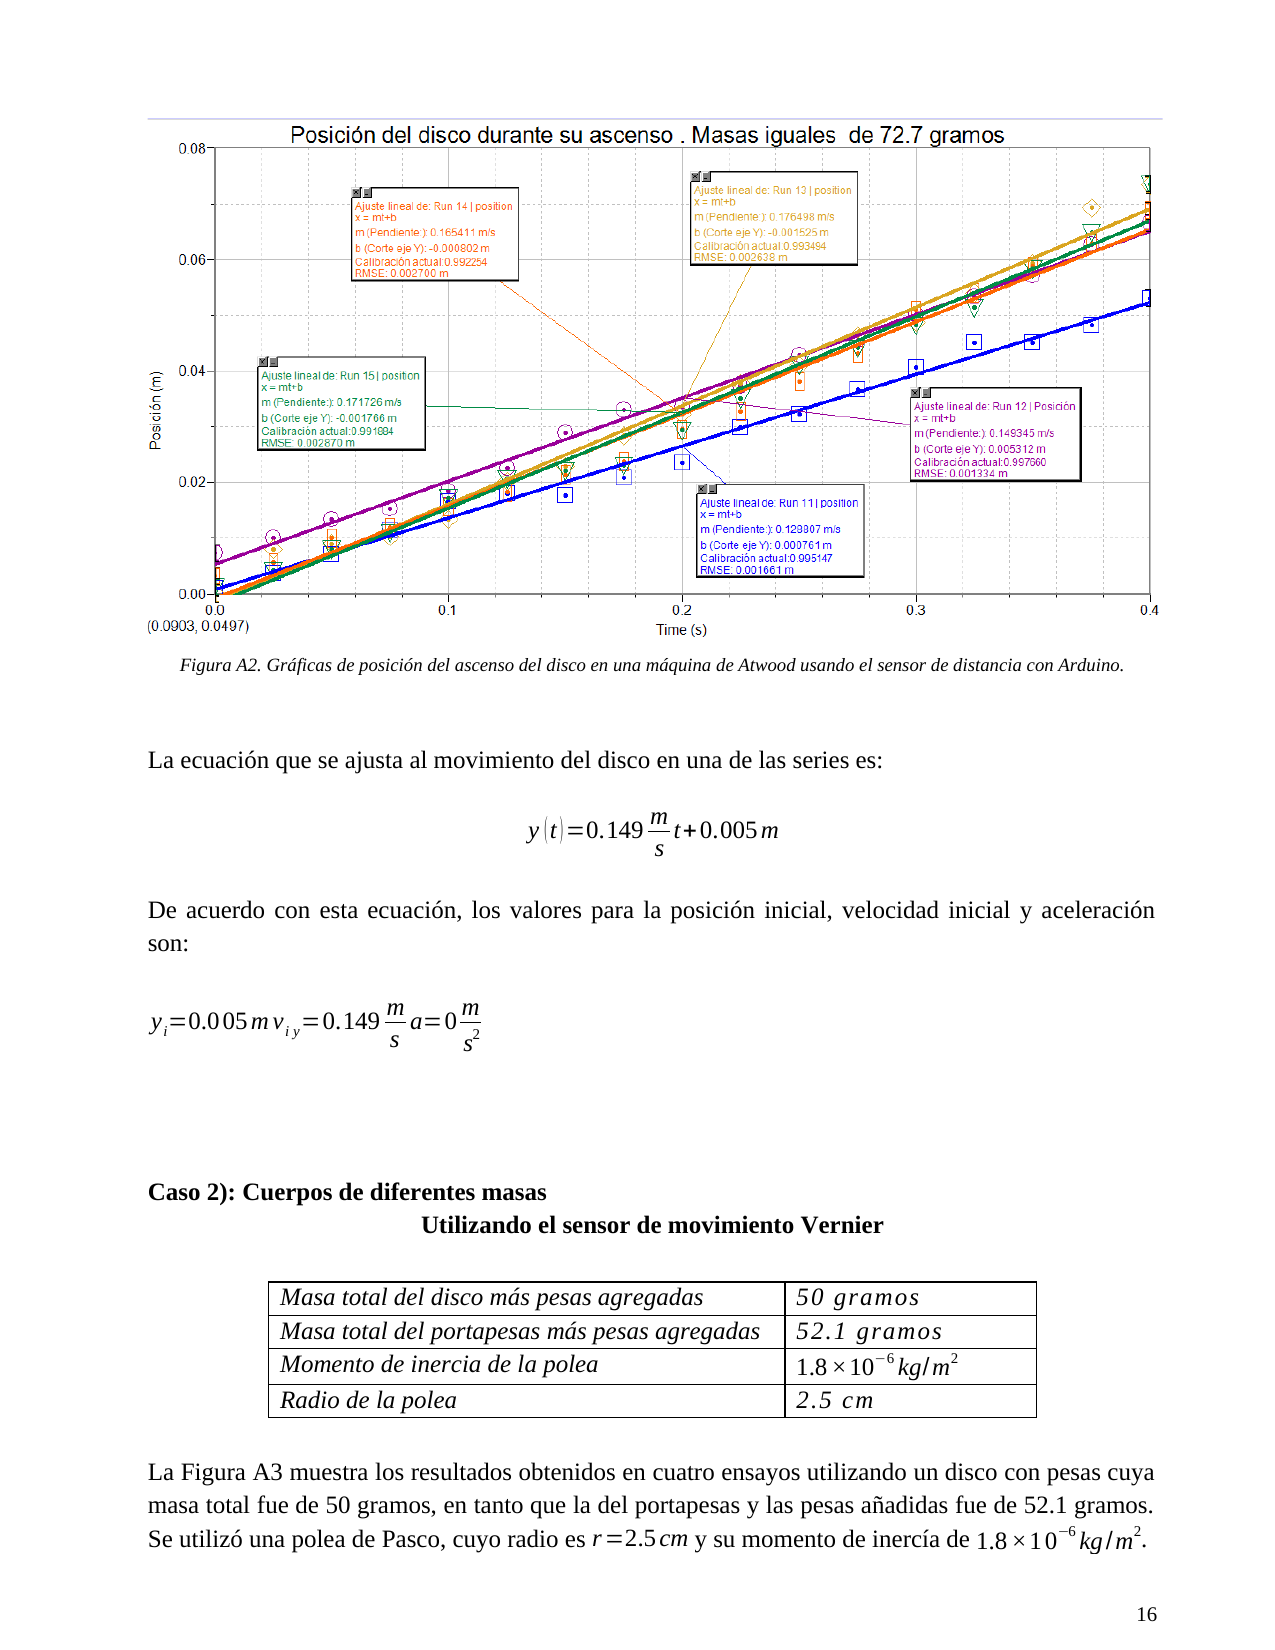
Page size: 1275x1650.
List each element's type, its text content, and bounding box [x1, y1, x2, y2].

text Caso 2): Cuerpos de diferentes masas [148, 1177, 1157, 1206]
text De acuerdo con esta ecuación, los valores para la posición inicial, velocidad inicial y aceleración son: [148, 895, 1157, 957]
table_header Masa total del disco más pesas agregadas [269, 1283, 784, 1315]
text La Figura A3 muestra los resultados obtenidos en cuatro ensayos utilizando un disco con pesas cuya masa total fue de 50 gramos, en tanto que la del portapesas y las pesas añadidas fue de 52.1 gramos. Se utilizó una polea de Pasco, cuyo radio es y su momento de inercía de . [148, 1457, 1157, 1554]
text Figura A2. Gráficas de posición del ascenso del disco en una máquina de Atwood usando el sensor de distancia con Arduino. [148, 654, 1157, 675]
text Utilizando el sensor de movimiento Vernier [148, 1210, 1157, 1238]
table_cell [786, 1349, 1036, 1384]
table_cell 2.5 cm [786, 1385, 1036, 1417]
table_cell Radio de la polea [269, 1385, 784, 1417]
table_cell Momento de inercia de la polea [269, 1349, 784, 1384]
table_cell 52.1 gramos [786, 1316, 1036, 1348]
text La ecuación que se ajusta al movimiento del disco en una de las series es: [148, 745, 1157, 774]
table_cell Masa total del portapesas más pesas agregadas [269, 1316, 784, 1348]
table_header 50 gramos [786, 1283, 1036, 1315]
picture [147, 118, 1163, 642]
